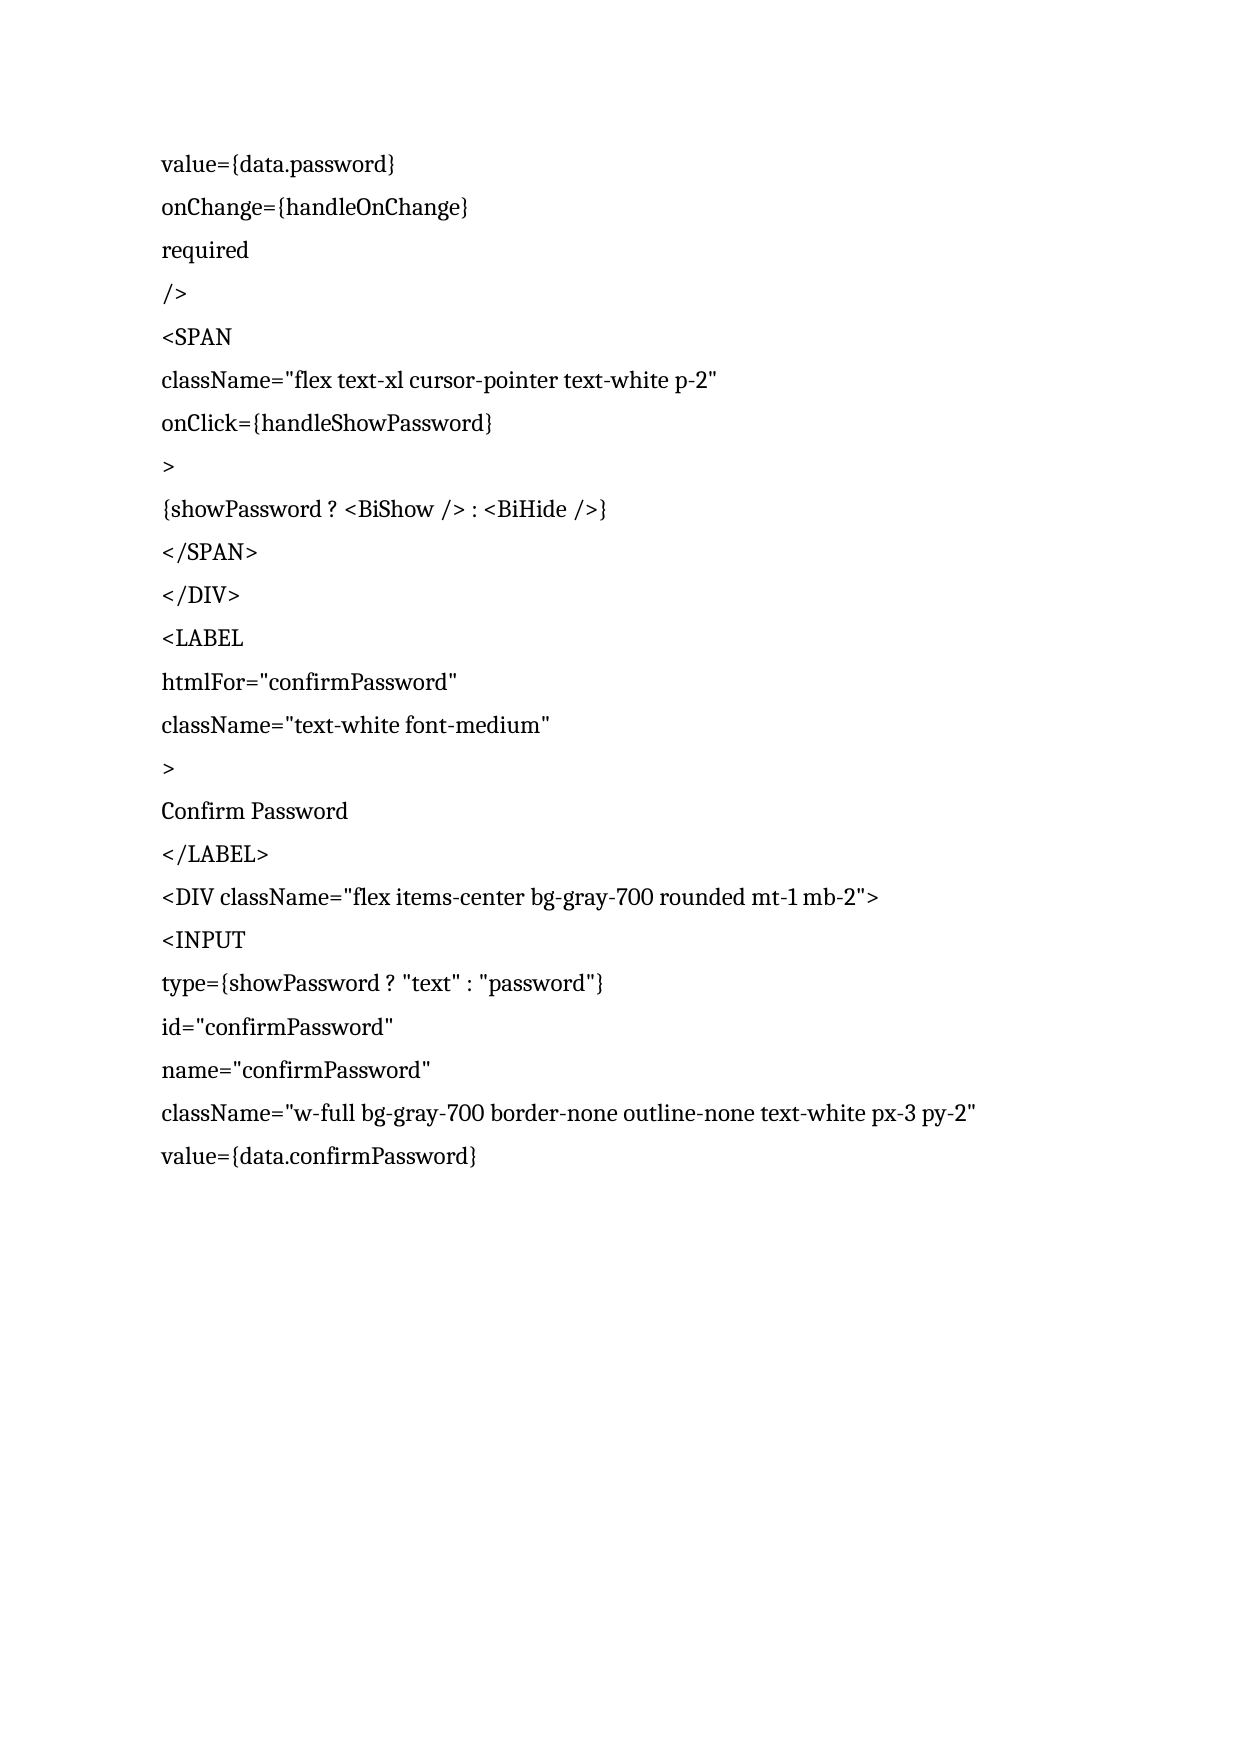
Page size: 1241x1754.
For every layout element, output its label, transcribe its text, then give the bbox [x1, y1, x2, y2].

subtitle id="confirmPassword" [161, 1012, 1090, 1041]
subtitle </SPAN> [161, 538, 1090, 567]
subtitle required [161, 236, 1090, 265]
subtitle </LABEL> [161, 840, 1090, 869]
subtitle /> [161, 279, 1090, 308]
subtitle className="text-white font-medium" [161, 711, 1090, 739]
subtitle <INPUT [161, 926, 1090, 955]
subtitle </DIV> [161, 581, 1090, 610]
subtitle {showPassword ? <BiShow /> : <BiHide />} [161, 495, 1090, 524]
subtitle className="flex text-xl cursor-pointer text-white p-2" [161, 366, 1090, 394]
subtitle onChange={handleOnChange} [161, 193, 1090, 222]
subtitle name="confirmPassword" [161, 1056, 1090, 1084]
subtitle value={data.password} [161, 150, 1090, 179]
subtitle type={showPassword ? "text" : "password"} [161, 969, 1090, 998]
subtitle Confirm Password [161, 797, 1090, 826]
subtitle value={data.confirmPassword} [161, 1142, 1090, 1171]
subtitle className="w-full bg-gray-700 border-none outline-none text-white px-3 py-2" [161, 1099, 1090, 1127]
subtitle onClick={handleShowPassword} [161, 409, 1090, 437]
subtitle htmlFor="confirmPassword" [161, 667, 1090, 696]
subtitle <LABEL [161, 624, 1090, 653]
subtitle <SPAN [161, 322, 1090, 351]
subtitle <DIV className="flex items-center bg-gray-700 rounded mt-1 mb-2"> [161, 883, 1090, 912]
subtitle > [161, 452, 1090, 481]
subtitle > [161, 754, 1090, 782]
